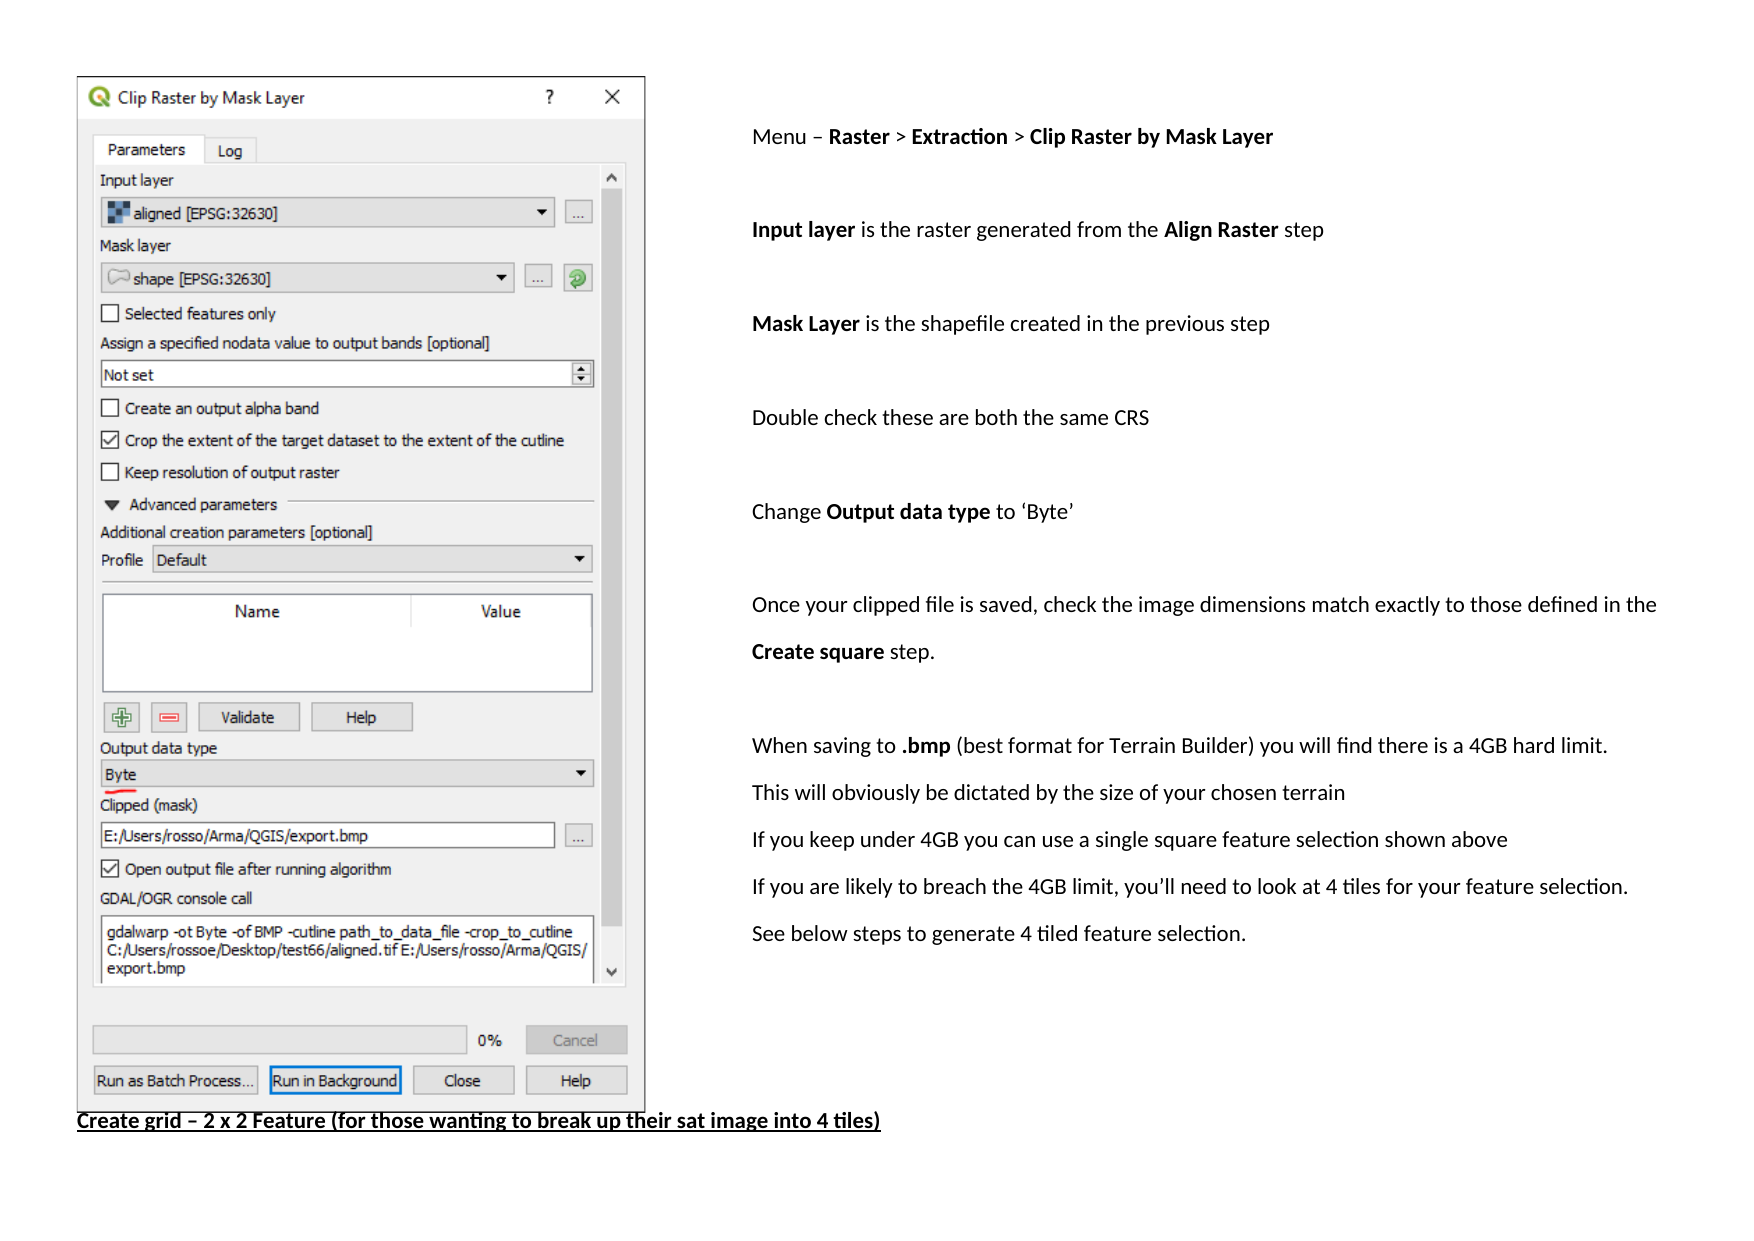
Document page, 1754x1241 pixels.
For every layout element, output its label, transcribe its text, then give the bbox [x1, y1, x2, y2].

text Create grid – 2 x 2 Feature (for those wanting to break up their sat image into 4 tiles) [77, 1106, 1677, 1134]
text Once your clipped file is saved, check the image dimensions match exactly to those defined in the [77, 591, 1677, 619]
text This will obviously be dictated by the size of your chosen terrain [77, 778, 1677, 806]
picture [76, 76, 646, 1113]
text Create square step. [77, 637, 1677, 666]
text If you are likely to breach the 4GB limit, you’ll need to look at 4 tiles for your feature selection. [77, 872, 1677, 900]
text If you keep under 4GB you can use a single square feature selection shown above [77, 825, 1677, 853]
text Menu – Raster > Extraction > Clip Raster by Mask Layer [77, 122, 1677, 150]
text Change Output data type to ‘Byte’ [77, 497, 1677, 525]
text When saving to .bmp (best format for Terrain Builder) you will find there is a 4GB hard limit. [77, 731, 1677, 759]
text Double check these are both the same CRS [77, 403, 1677, 431]
text See below steps to generate 4 tiled feature selection. [77, 919, 1677, 947]
text Mask Layer is the shapefile created in the previous step [77, 309, 1677, 337]
text Input layer is the raster generated from the Align Raster step [77, 216, 1677, 244]
